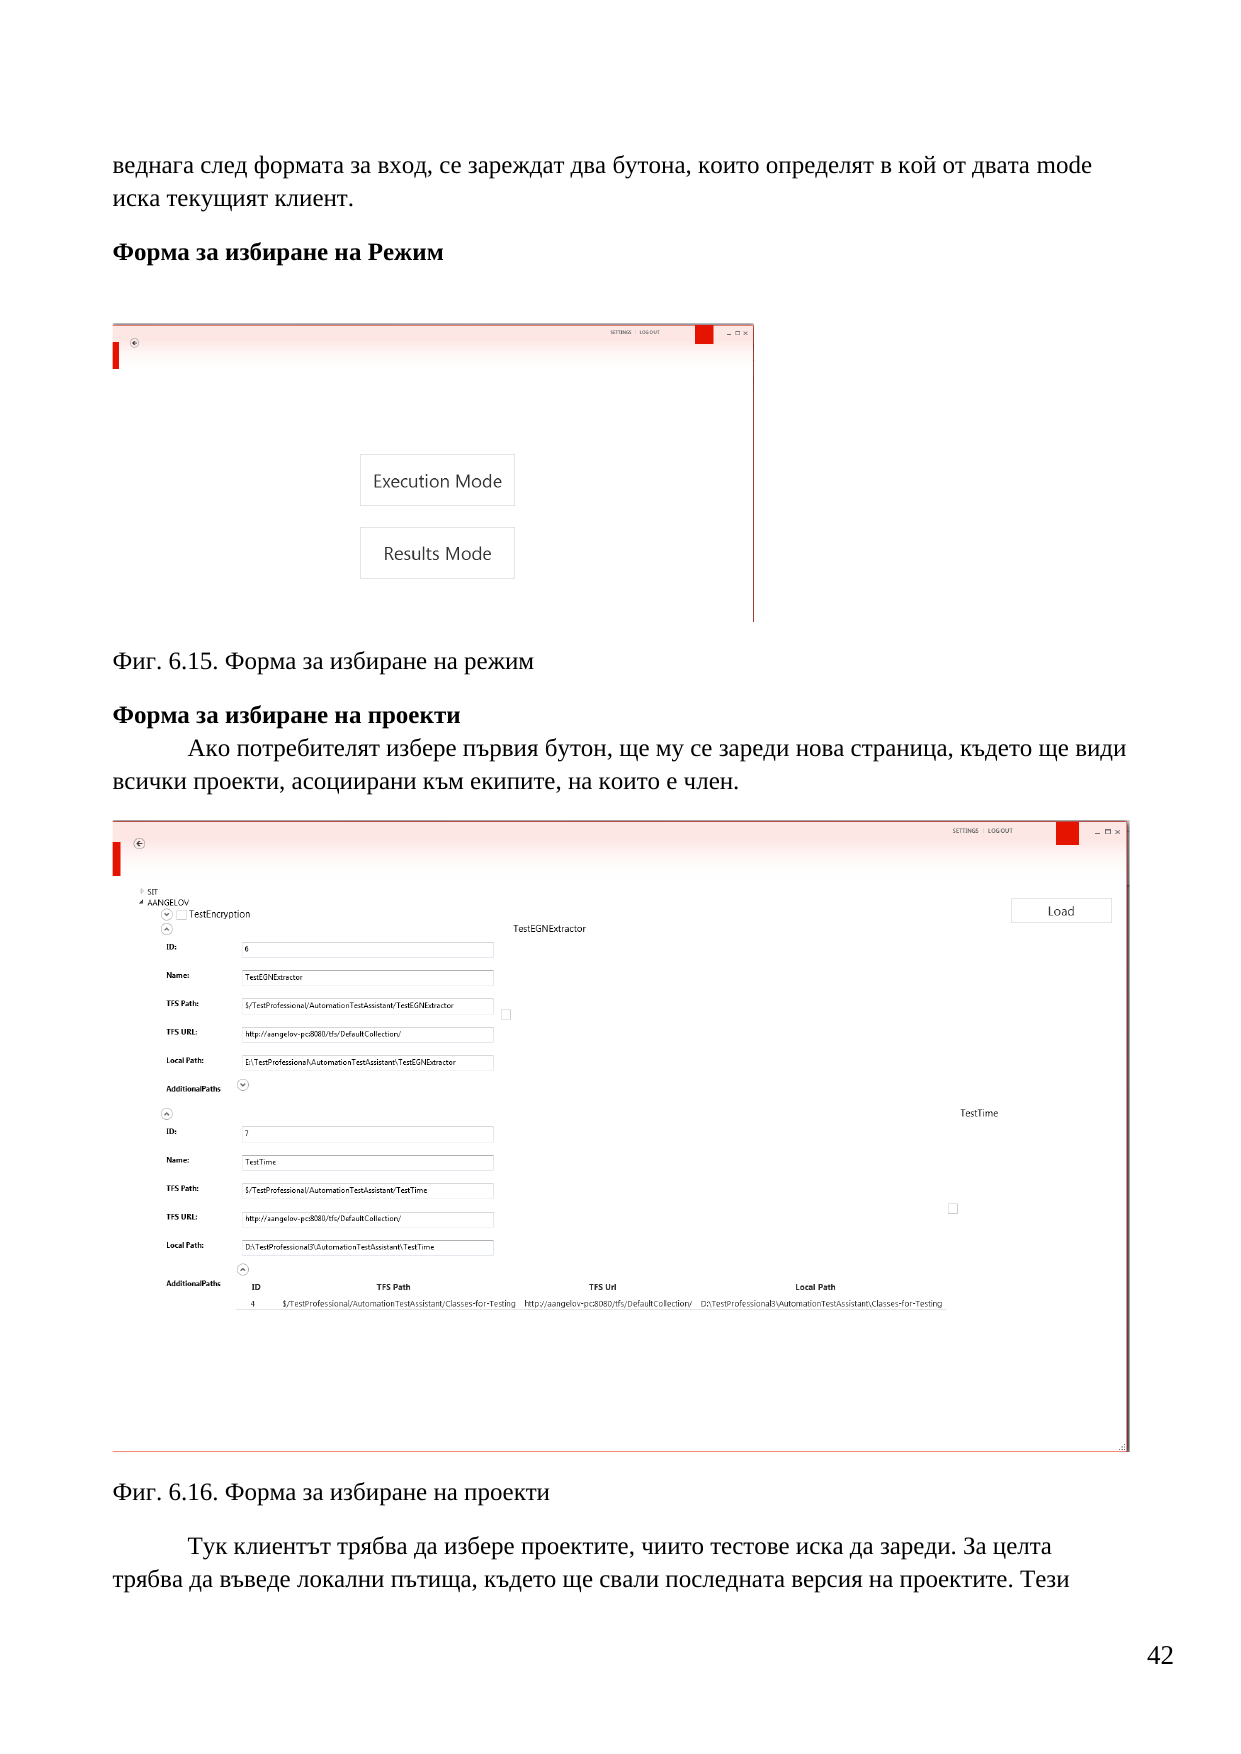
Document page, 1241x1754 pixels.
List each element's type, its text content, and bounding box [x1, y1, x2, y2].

text Фиг. 6.16. Форма за избиране на проекти [112, 1477, 1128, 1506]
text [112, 1531, 1128, 1592]
subtitle Форма за избиране на Режим [112, 237, 1128, 266]
picture [112, 820, 1130, 1452]
text Ако потребителят избере първия бутон, ще му се зареди нова страница, където ще види всички проекти, асоциирани към екипите, на които е член. [112, 733, 1128, 795]
picture [112, 323, 754, 622]
text Фиг. 6.15. Форма за избиране на режим [112, 646, 1128, 675]
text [112, 150, 1128, 212]
subtitle Форма за избиране на проекти [112, 700, 1128, 729]
